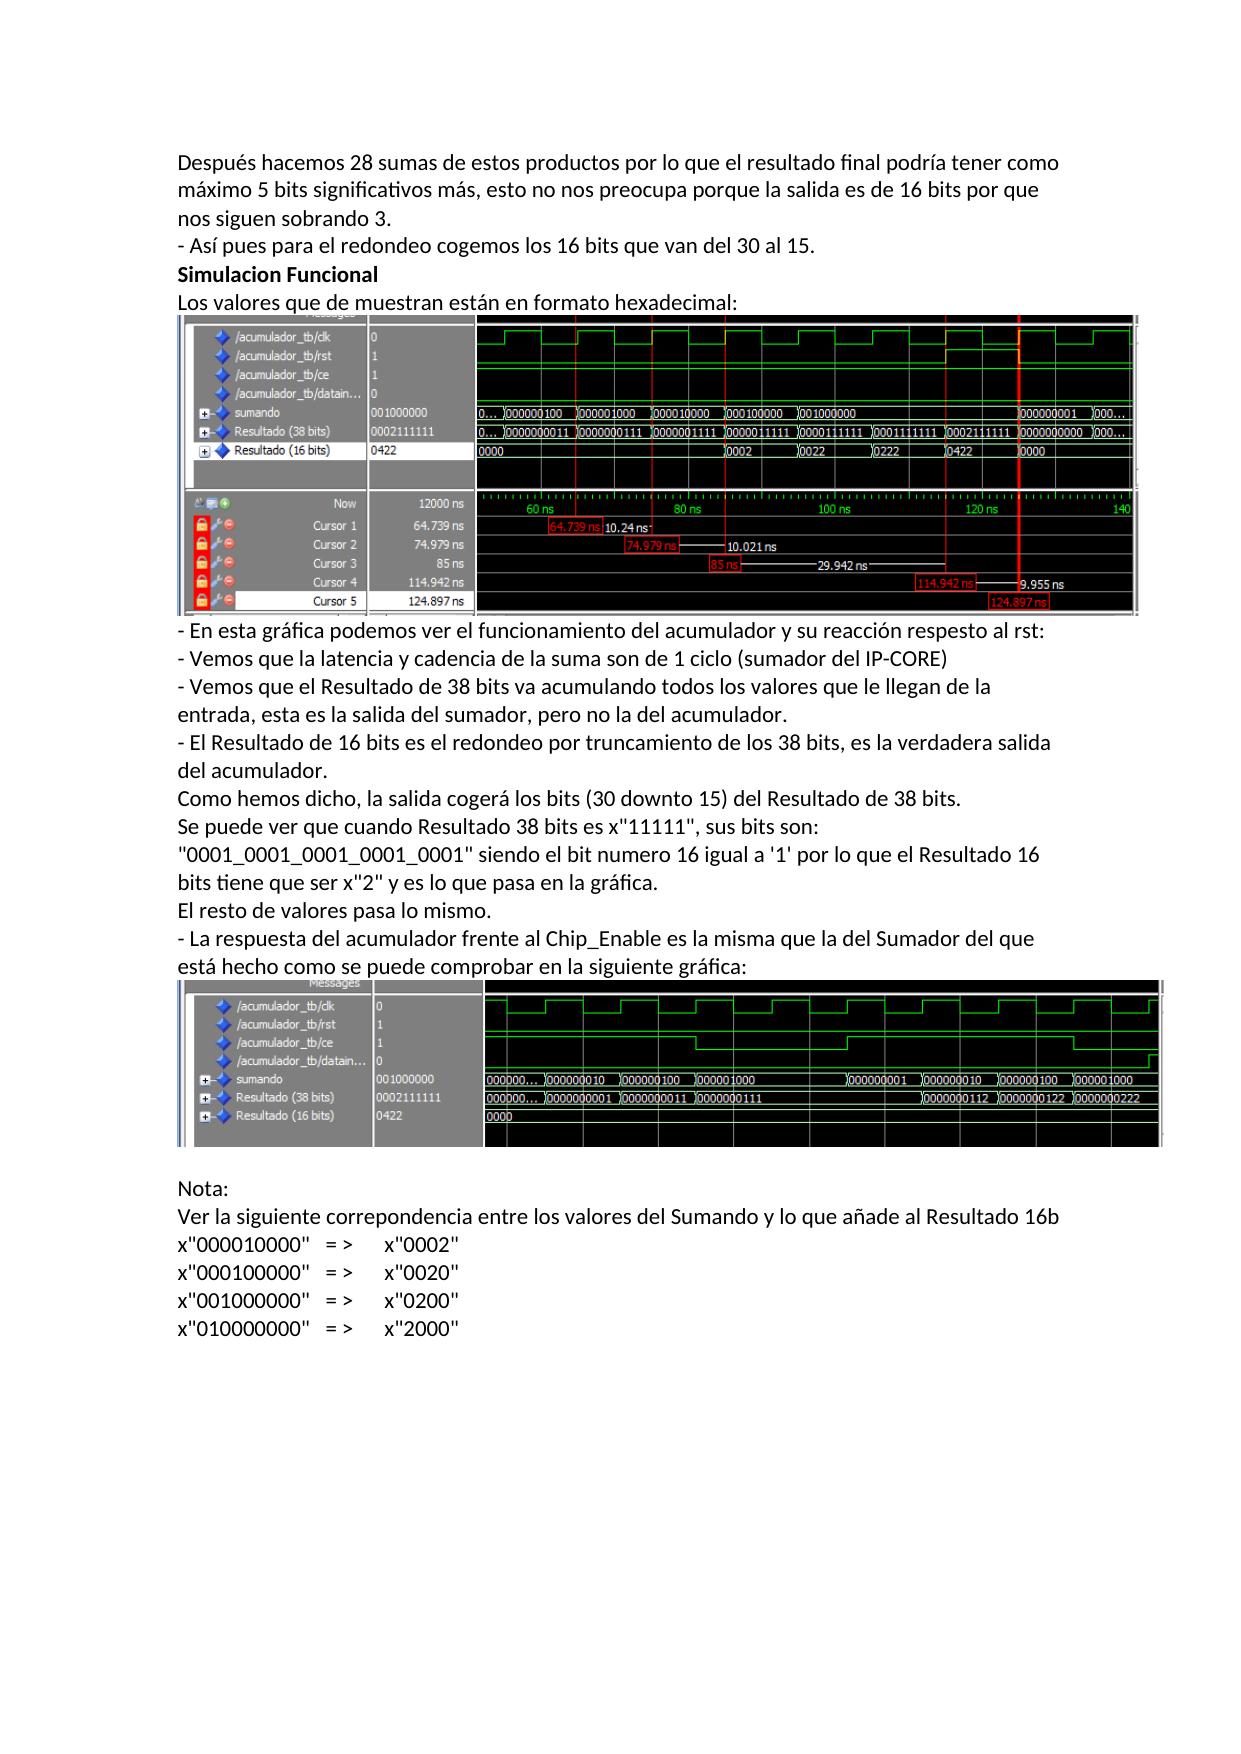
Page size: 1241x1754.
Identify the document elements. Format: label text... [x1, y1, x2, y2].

text - Vemos que el Resultado de 38 bits va acumulando todos los valores que le llegan de la entrada, esta es la salida del sumador, pero no la del acumulador. [177, 672, 1063, 728]
text Los valores que de muestran están en formato hexadecimal: [177, 288, 1063, 315]
picture [177, 315, 1139, 616]
text x"001000000" = > x"0200" [177, 1286, 1063, 1314]
text Se puede ver que cuando Resultado 38 bits es x"11111", sus bits son: [177, 812, 1063, 840]
text Ver la siguiente correpondencia entre los valores del Sumando y lo que añade al Resultado 16b [177, 1202, 1063, 1230]
text - La respuesta del acumulador frente al Chip_Enable es la misma que la del Sumador del que está hecho como se puede comprobar en la siguiente gráfica: [177, 924, 1063, 980]
text x"010000000" = > x"2000" [177, 1314, 1063, 1342]
text Como hemos dicho, la salida cogerá los bits (30 downto 15) del Resultado de 38 bits. [177, 784, 1063, 812]
text "0001_0001_0001_0001_0001" siendo el bit numero 16 igual a '1' por lo que el Resultado 16 bits tiene que ser x"2" y es lo que pasa en la gráfica. [177, 840, 1063, 896]
text x"000100000" = > x"0020" [177, 1258, 1063, 1286]
text Después hacemos 28 sumas de estos productos por lo que el resultado final podría tener como máximo 5 bits significativos más, esto no nos preocupa porque la salida es de 16 bits por que nos siguen sobrando 3. [177, 148, 1063, 232]
picture [177, 980, 1164, 1147]
text - Así pues para el redondeo cogemos los 16 bits que van del 30 al 15. [177, 232, 1063, 260]
text - El Resultado de 16 bits es el redondeo por truncamiento de los 38 bits, es la verdadera salida del acumulador. [177, 728, 1063, 784]
text - Vemos que la latencia y cadencia de la suma son de 1 ciclo (sumador del IP-CORE) [177, 644, 1063, 672]
text - En esta gráfica podemos ver el funcionamiento del acumulador y su reacción respesto al rst: [177, 616, 1063, 644]
text Simulacion Funcional [177, 260, 1063, 288]
text Nota: [177, 1174, 1063, 1202]
text El resto de valores pasa lo mismo. [177, 896, 1063, 924]
text x"000010000" = > x"0002" [177, 1230, 1063, 1258]
